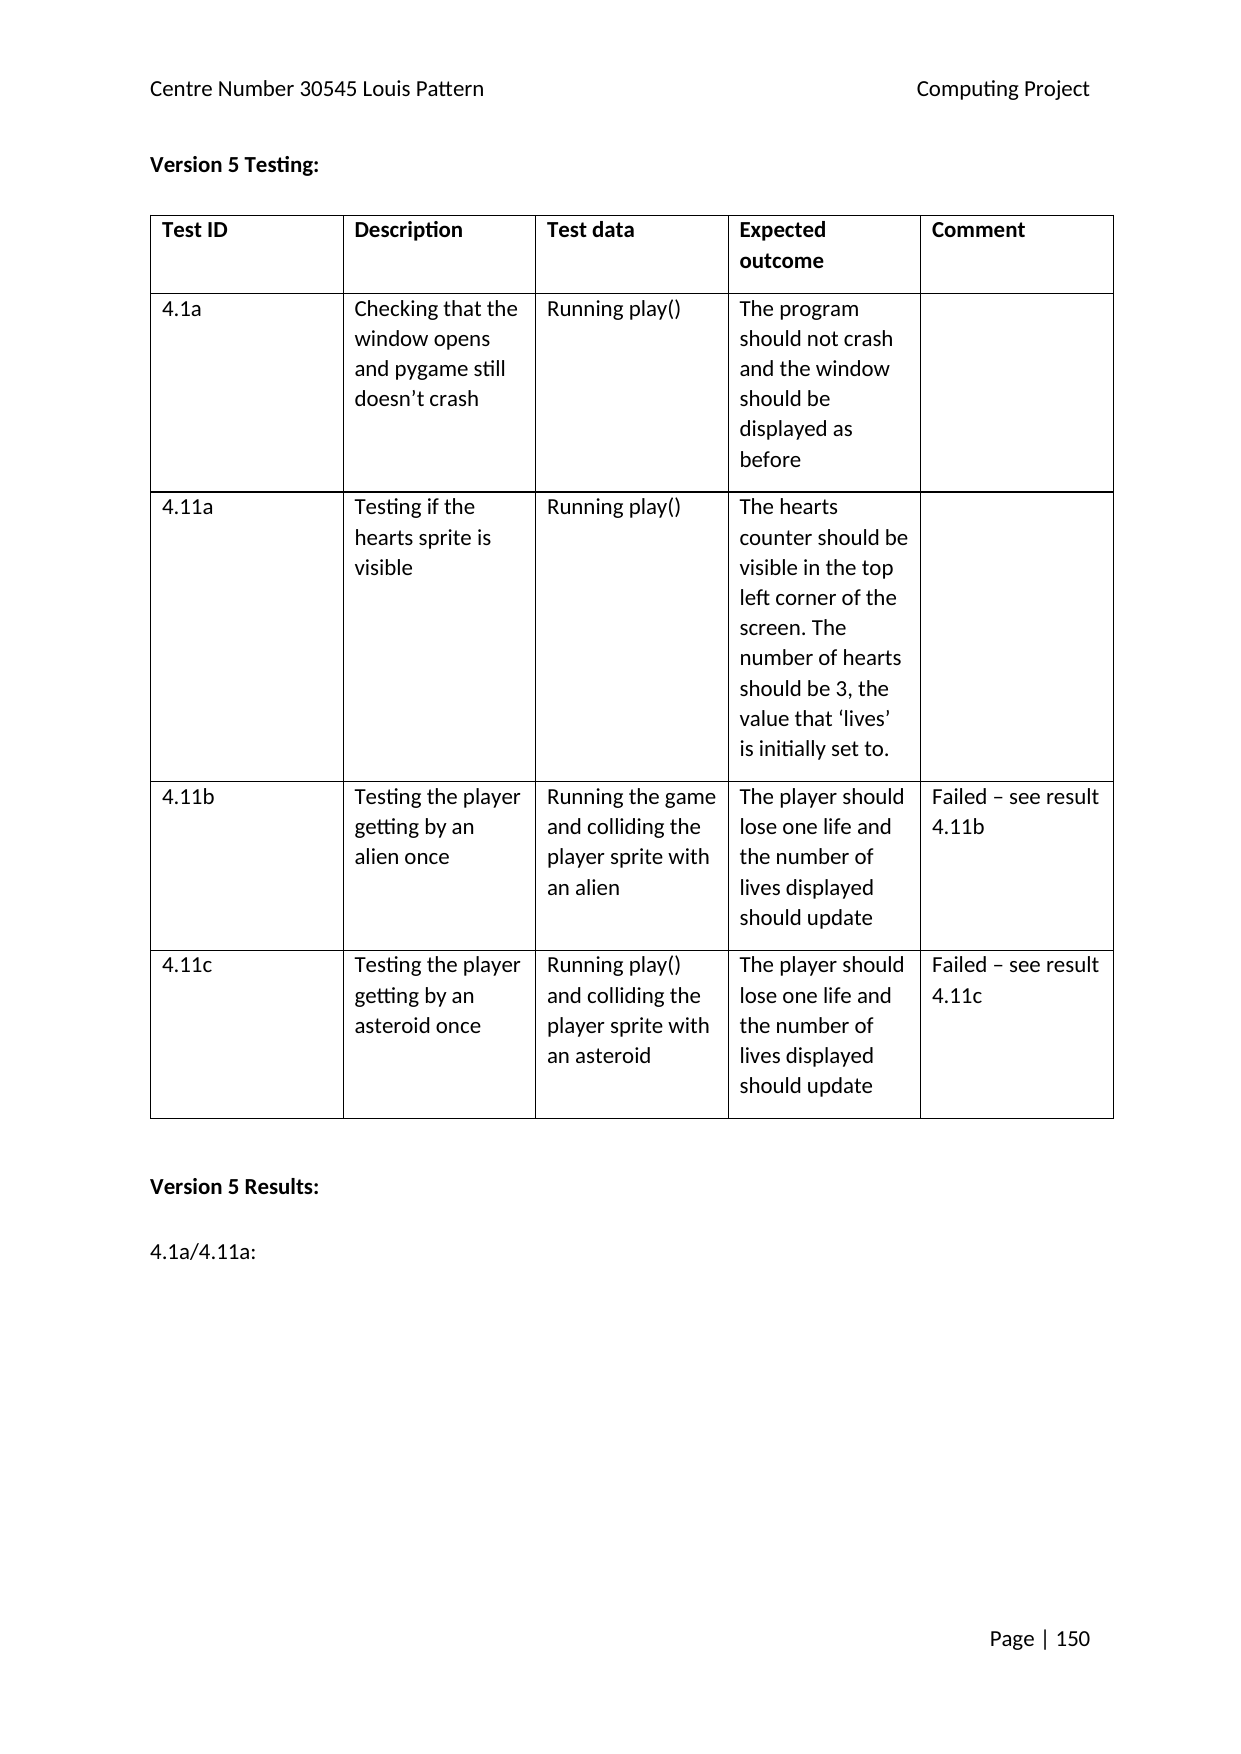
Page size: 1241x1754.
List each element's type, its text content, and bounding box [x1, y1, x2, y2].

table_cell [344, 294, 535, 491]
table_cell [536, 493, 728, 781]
subtitle Version 5 Results: [150, 1172, 1090, 1231]
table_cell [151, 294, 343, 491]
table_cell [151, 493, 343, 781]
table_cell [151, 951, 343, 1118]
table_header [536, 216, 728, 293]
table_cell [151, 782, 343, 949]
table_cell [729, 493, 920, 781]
text 4.1a/4.11a: [150, 1237, 1090, 1265]
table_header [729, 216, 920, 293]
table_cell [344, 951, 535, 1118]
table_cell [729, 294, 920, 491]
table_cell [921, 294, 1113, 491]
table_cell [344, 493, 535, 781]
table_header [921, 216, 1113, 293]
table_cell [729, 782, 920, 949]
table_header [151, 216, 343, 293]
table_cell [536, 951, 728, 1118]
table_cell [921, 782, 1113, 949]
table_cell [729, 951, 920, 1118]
subtitle Version 5 Testing: [150, 150, 1090, 208]
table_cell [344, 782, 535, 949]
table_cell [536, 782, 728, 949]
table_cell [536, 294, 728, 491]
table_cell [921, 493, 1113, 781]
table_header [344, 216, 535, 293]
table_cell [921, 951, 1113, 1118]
